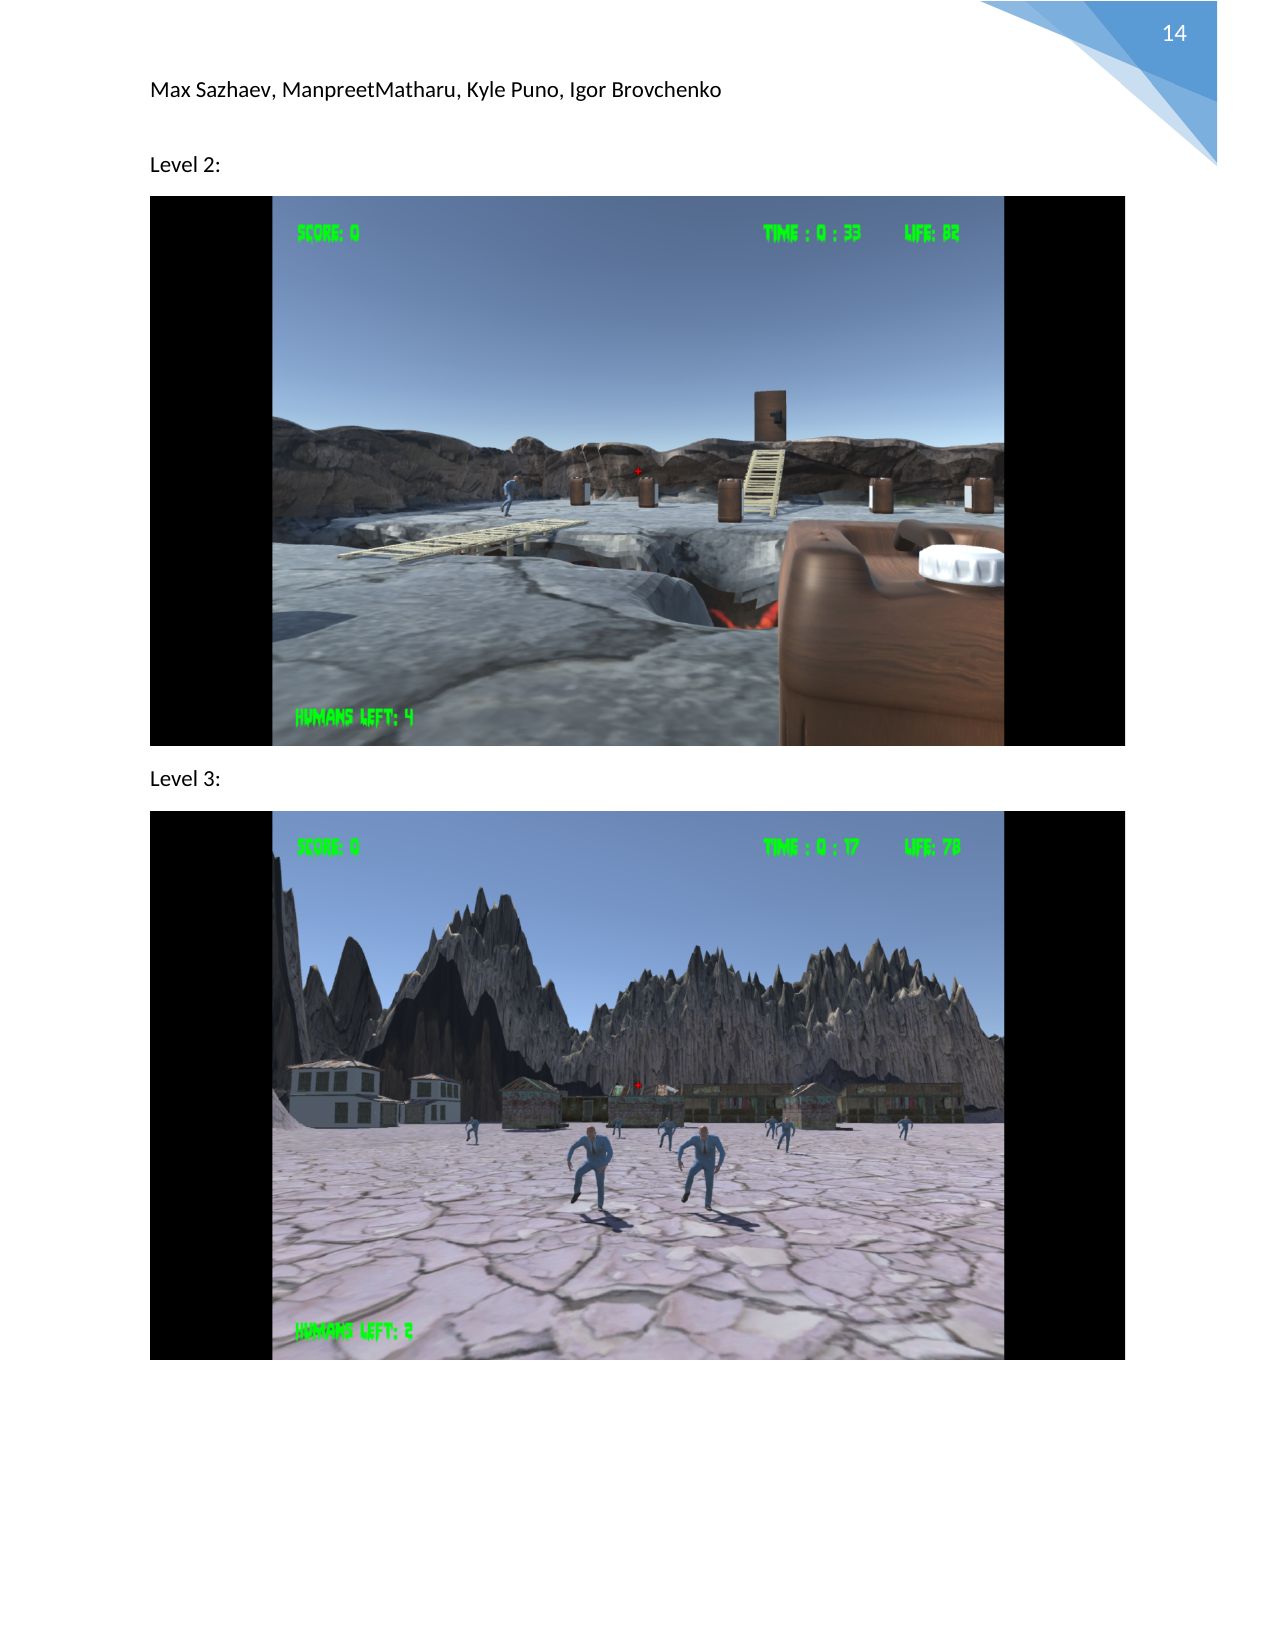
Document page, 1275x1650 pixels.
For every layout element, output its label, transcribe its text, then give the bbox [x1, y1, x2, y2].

text Level 2: [150, 150, 1125, 178]
picture [150, 811, 1125, 1360]
text Level 3: [150, 764, 1125, 792]
picture [978, 1, 1218, 167]
picture [150, 196, 1125, 746]
